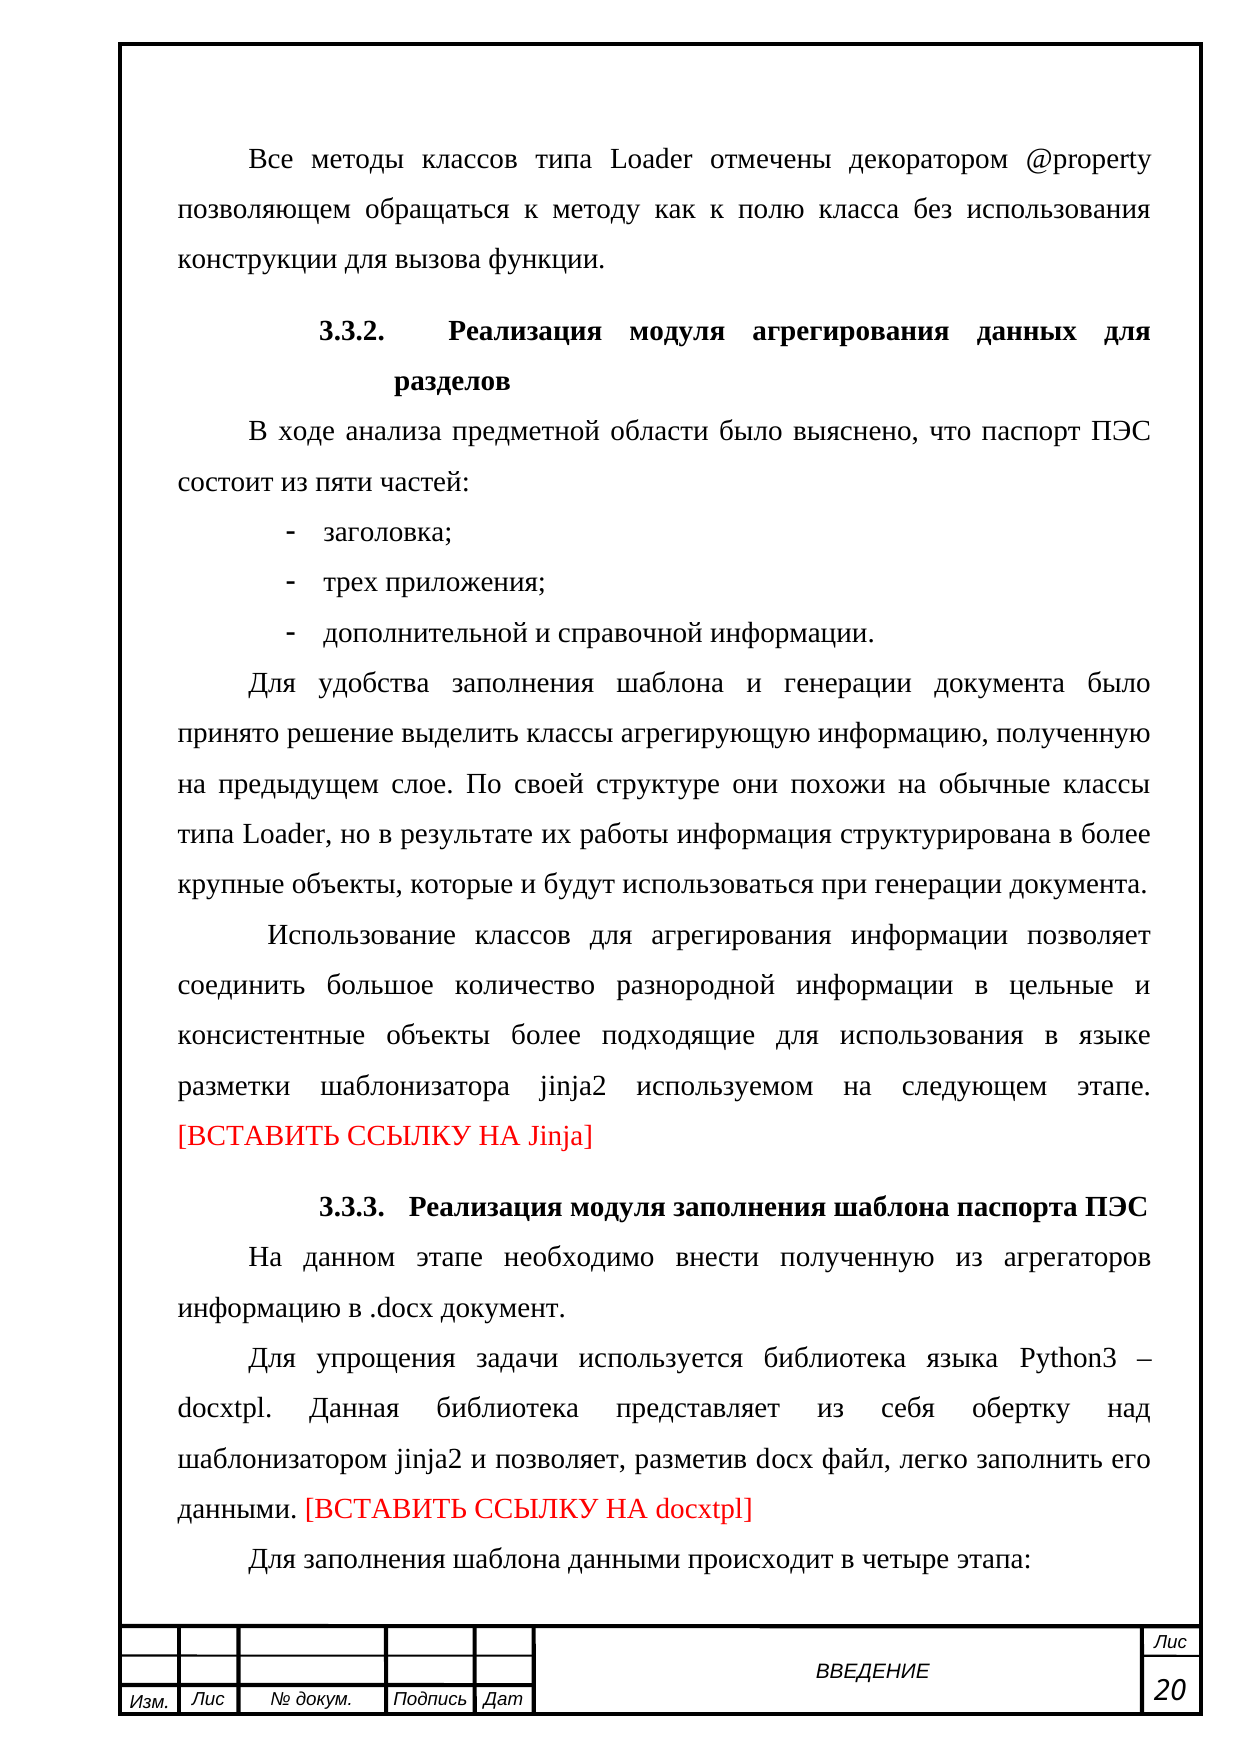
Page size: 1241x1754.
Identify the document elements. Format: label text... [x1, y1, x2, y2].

text На данном этапе необходимо внести полученную из агрегаторов информацию в .docx документ. [177, 1239, 1152, 1323]
list заголовка; [286, 514, 1152, 548]
text Для упрощения задачи используется библиотека языка Python3 – docxtpl. Данная библиотека представляет из себя обертку над шаблонизатором jinja2 и позволяет, разметив docx файл, легко заполнить его данными. [ВСТАВИТЬ ССЫЛКУ НА docxtpl] [177, 1340, 1152, 1524]
text Все методы классов типа Loader отмечены декоратором @property позволяющем обращаться к методу как к полю класса без использования конструкции для вызова функции. [177, 141, 1152, 275]
subtitle Реализация модуля заполнения шаблона паспорта ПЭС [319, 1189, 1152, 1223]
text Для удобства заполнения шаблона и генерации документа было принято решение выделить классы агрегирующую информацию, полученную на предыдущем слое. По своей структуре они похожи на обычные классы типа Loader, но в результате их работы информация структурирована в более крупные объекты, которые и будут использоваться при генерации документа. [177, 665, 1152, 900]
text Использование классов для агрегирования информации позволяет соединить большое количество разнородной информации в цельные и консистентные объекты более подходящие для использования в языке разметки шаблонизатора jinja2 используемом на следующем этапе. [ВСТАВИТЬ ССЫЛКУ НА Jinja] [177, 917, 1152, 1152]
list дополнительной и справочной информации. [286, 615, 1152, 648]
text В ходе анализа предметной области было выяснено, что паспорт ПЭС состоит из пяти частей: [177, 413, 1152, 497]
text Для заполнения шаблона данными происходит в четыре этапа: [177, 1541, 1152, 1575]
subtitle Реализация модуля агрегирования данных для разделов [319, 313, 1152, 397]
list трех приложения; [286, 564, 1152, 598]
